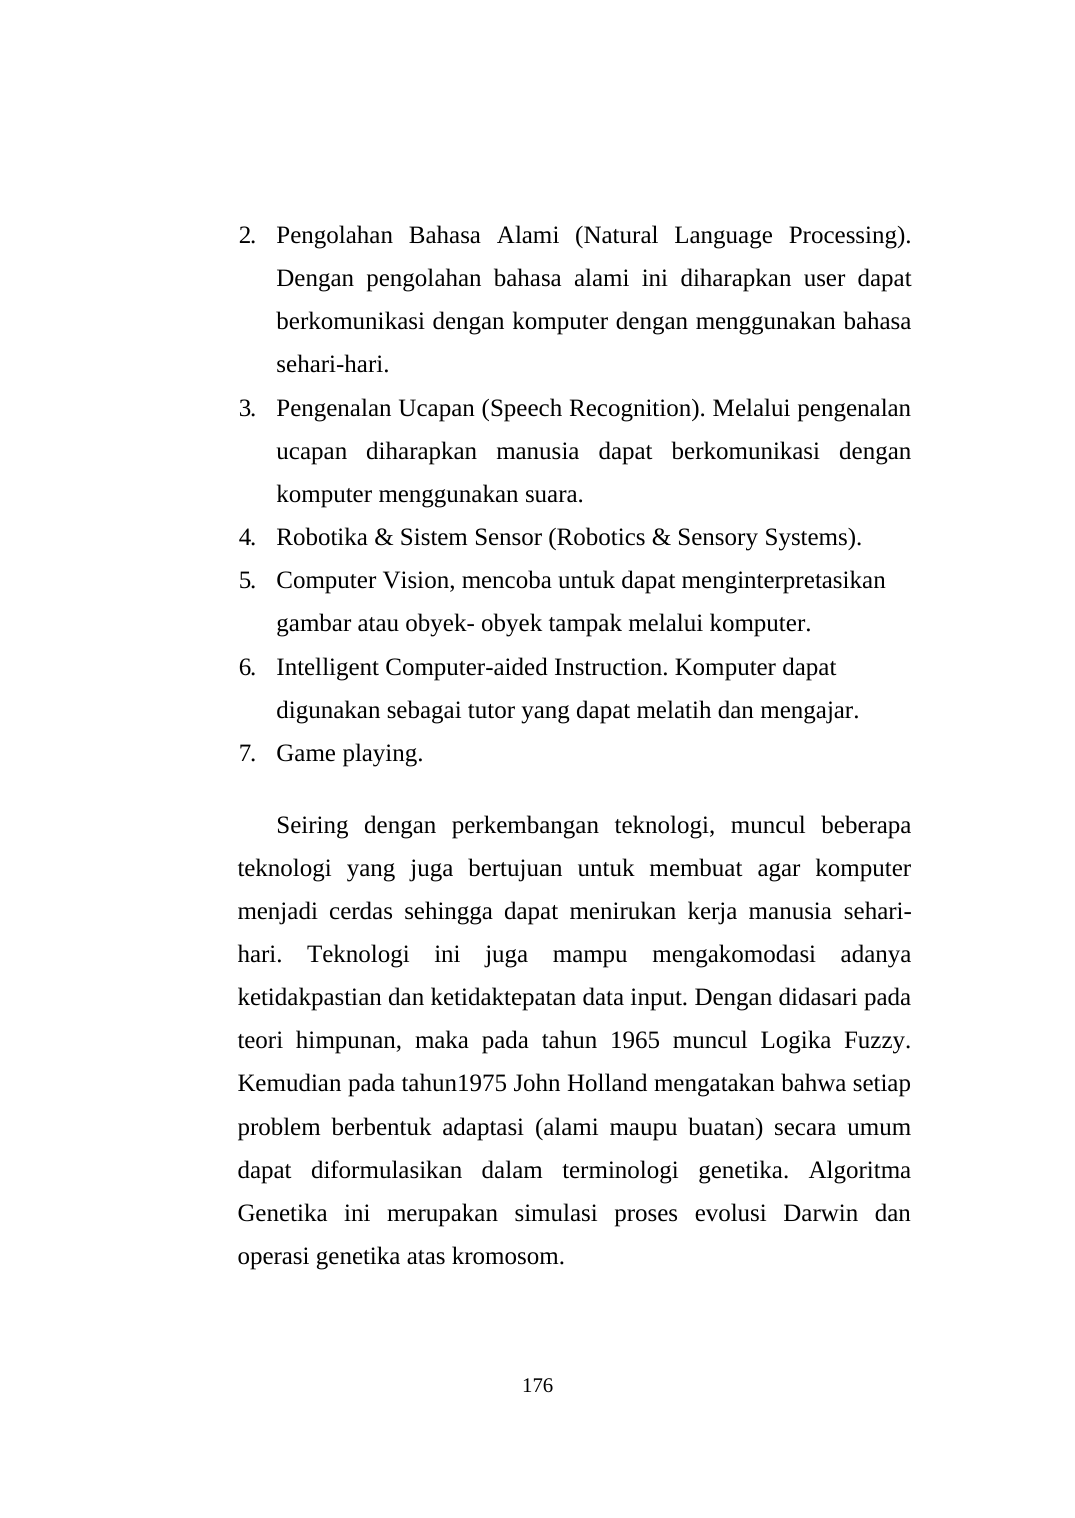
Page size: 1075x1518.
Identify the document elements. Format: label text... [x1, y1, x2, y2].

list Computer Vision, mencoba untuk dapat menginterpretasikan gambar atau obyek- obyek tampak melalui komputer. [239, 565, 912, 637]
list Game playing. [239, 738, 925, 767]
list Intelligent Computer-aided Instruction. Komputer dapat digunakan sebagai tutor yang dapat melatih dan mengajar. [239, 652, 912, 723]
list Robotika & Sistem Sensor (Robotics & Sensory Systems). [239, 522, 925, 551]
list Pengolahan Bahasa Alami (Natural Language Processing). Dengan pengolahan bahasa alami ini diharapkan user dapat berkomunikasi dengan komputer dengan menggunakan bahasa sehari-hari. [239, 220, 912, 378]
list Pengenalan Ucapan (Speech Recognition). Melalui pengenalan ucapan diharapkan manusia dapat berkomunikasi dengan komputer menggunakan suara. [239, 393, 912, 508]
text Seiring dengan perkembangan teknologi, muncul beberapa teknologi yang juga bertujuan untuk membuat agar komputer menjadi cerdas sehingga dapat menirukan kerja manusia sehari-hari. Teknologi ini juga mampu mengakomodasi adanya ketidakpastian dan ketidaktepatan data input. Dengan didasari pada teori himpunan, maka pada tahun 1965 muncul Logika Fuzzy. Kemudian pada tahun1975 John Holland mengatakan bahwa setiap problem berbentuk adaptasi (alami maupu buatan) secara umum dapat diformulasikan dalam terminologi genetika. Algoritma Genetika ini merupakan simulasi proses evolusi Darwin dan operasi genetika atas kromosom. [237, 810, 912, 1270]
